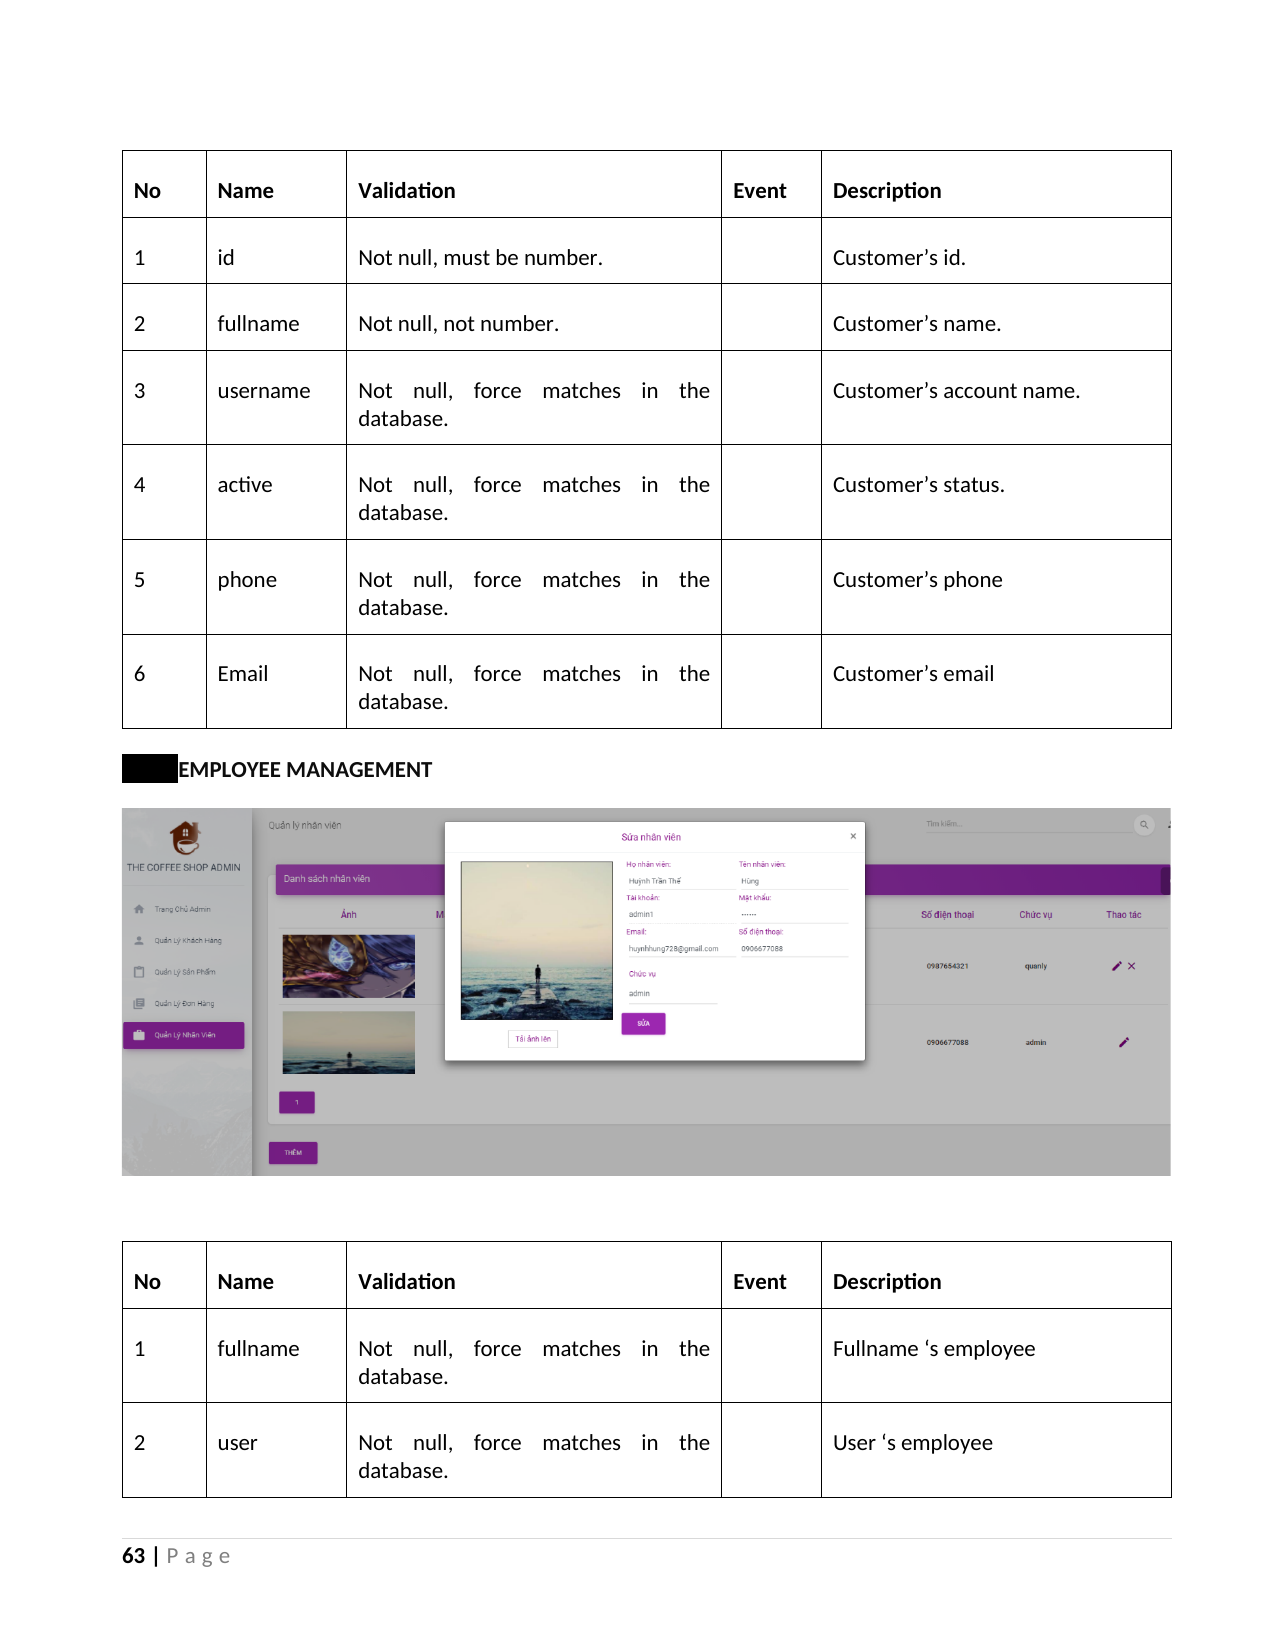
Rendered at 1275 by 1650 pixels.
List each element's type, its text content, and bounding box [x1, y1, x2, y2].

table_header Name [207, 1242, 346, 1308]
table_cell [722, 540, 821, 633]
table_cell Customer’s name. [822, 284, 1171, 350]
table_header Validation [347, 1242, 721, 1308]
table_cell Not null, force matches in the database. [347, 445, 721, 539]
table_header Description [822, 151, 1171, 217]
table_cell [347, 1403, 721, 1497]
table_cell fullname [207, 284, 346, 350]
table_header No [123, 151, 206, 217]
table_cell [722, 284, 821, 350]
table_cell Not null, force matches in the database. [347, 635, 721, 728]
table_header No [123, 1242, 206, 1308]
subtitle Employee manageMENT [178, 754, 1172, 783]
table_cell 3 [123, 351, 206, 444]
table_header Event [722, 1242, 821, 1308]
table_cell Not null, not number. [347, 284, 721, 350]
table_cell [722, 218, 821, 283]
table_cell [722, 351, 821, 444]
table_cell 2 [123, 284, 206, 350]
table_cell active [207, 445, 346, 539]
table_cell 2 [123, 1403, 206, 1497]
table_cell Fullname ‘s employee [822, 1309, 1171, 1402]
table_cell [722, 445, 821, 539]
table_cell Not null, force matches in the database. [347, 351, 721, 444]
table_cell [722, 1309, 821, 1402]
table_cell [722, 635, 821, 728]
table_cell Not null, force matches in the database. [347, 540, 721, 633]
table_cell fullname [207, 1309, 346, 1402]
table_cell 5 [123, 540, 206, 633]
table_header Validation [347, 151, 721, 217]
table_cell phone [207, 540, 346, 633]
table_cell Email [207, 635, 346, 728]
table_cell 1 [123, 1309, 206, 1402]
table_header Event [722, 151, 821, 217]
table_cell 6 [123, 635, 206, 728]
table_cell 4 [123, 445, 206, 539]
table_cell Customer’s account name. [822, 351, 1171, 444]
picture [121, 808, 1171, 1176]
table_cell id [207, 218, 346, 283]
table_cell Customer’s id. [822, 218, 1171, 283]
table_cell Customer’s phone [822, 540, 1171, 633]
table_header Name [207, 151, 346, 217]
table_cell User ‘s employee [822, 1403, 1171, 1497]
table_cell Customer’s status. [822, 445, 1171, 539]
table_header Description [822, 1242, 1171, 1308]
table_cell [722, 1403, 821, 1497]
table_cell Customer’s email [822, 635, 1171, 728]
table_cell 1 [123, 218, 206, 283]
table_cell Not null, must be number. [347, 218, 721, 283]
table_cell username [207, 351, 346, 444]
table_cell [347, 1309, 721, 1402]
table_cell user [207, 1403, 346, 1497]
